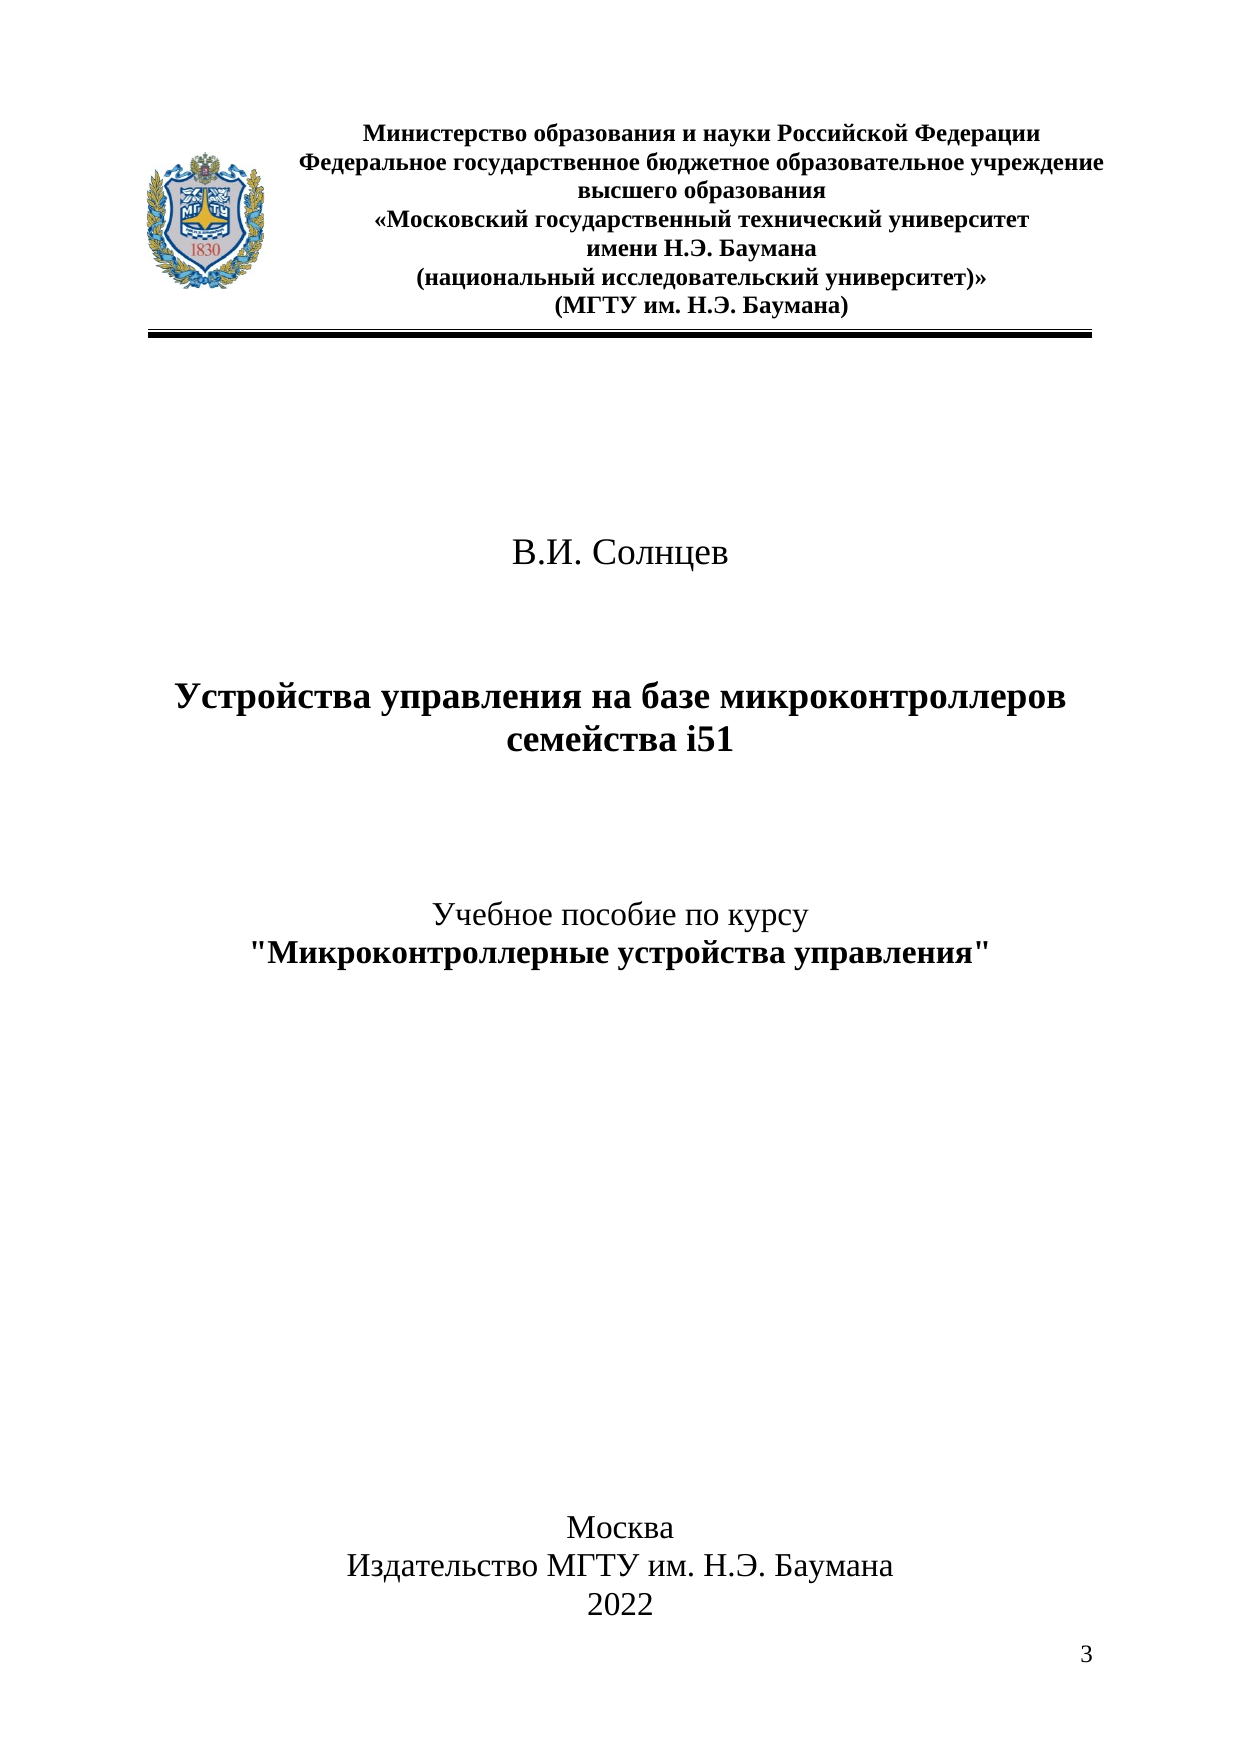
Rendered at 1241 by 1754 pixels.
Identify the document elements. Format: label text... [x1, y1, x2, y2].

table_header [136, 118, 281, 319]
table_header Министерство образования и науки Российской Федерации Федеральное государственное бюджетное образовательное учреждение высшего образования «Московский государственный технический университет имени Н.Э. Баумана (национальный исследовательский университет)» (МГТУ им. Н.Э. Баумана) [281, 118, 1122, 319]
text Издательство МГТУ им. Н.Э. Баумана [148, 1546, 1092, 1584]
text Учебное пособие по курсу [148, 894, 1092, 932]
text "Микроконтроллерные устройства управления" [148, 932, 1092, 971]
text Устройства управления на базе микроконтроллеров семейства i51 [148, 673, 1092, 760]
text 2022 [148, 1584, 1092, 1622]
text Москва [148, 1507, 1092, 1546]
picture [145, 152, 264, 287]
text В.И. Солнцев [148, 530, 1092, 573]
